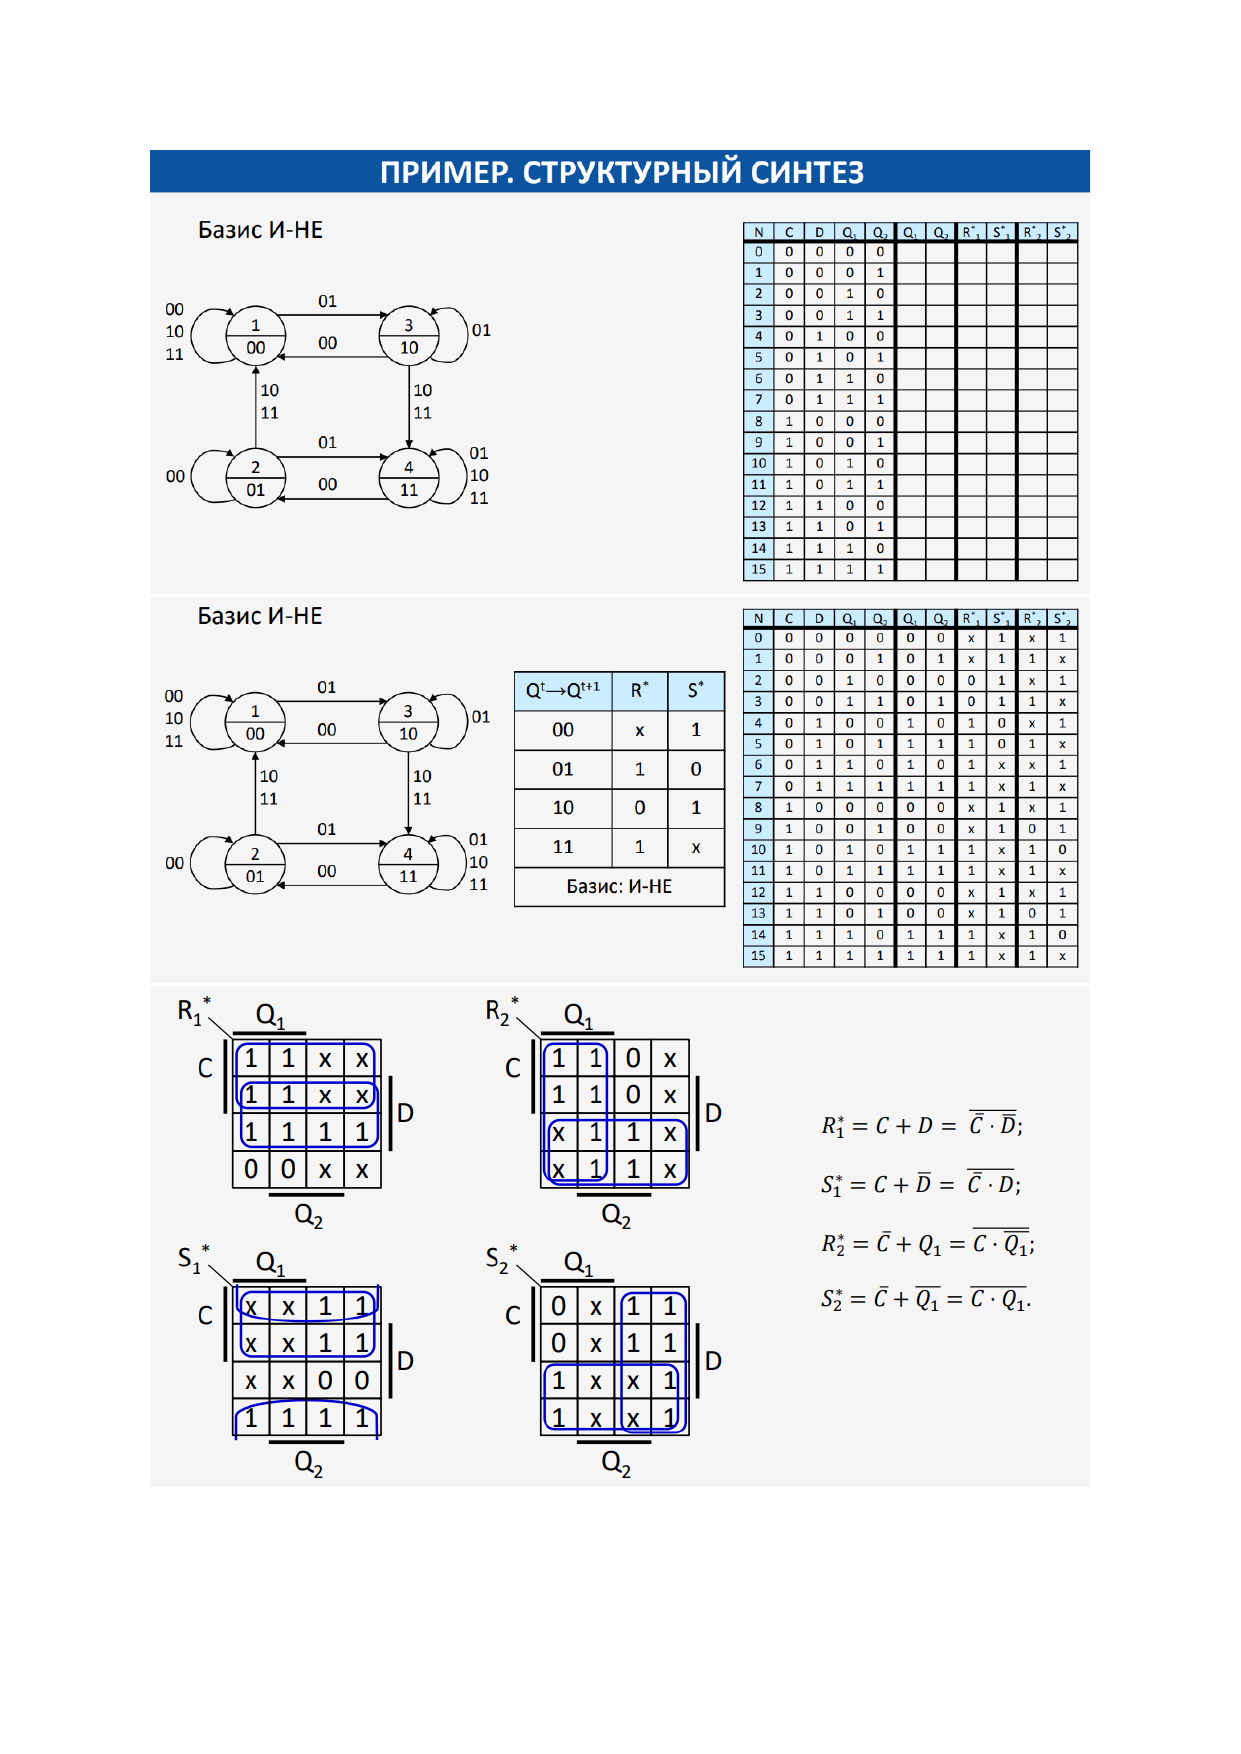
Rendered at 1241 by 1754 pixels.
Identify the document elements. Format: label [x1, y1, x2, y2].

picture [150, 986, 1091, 1487]
picture [150, 597, 1091, 983]
picture [150, 150, 1091, 594]
